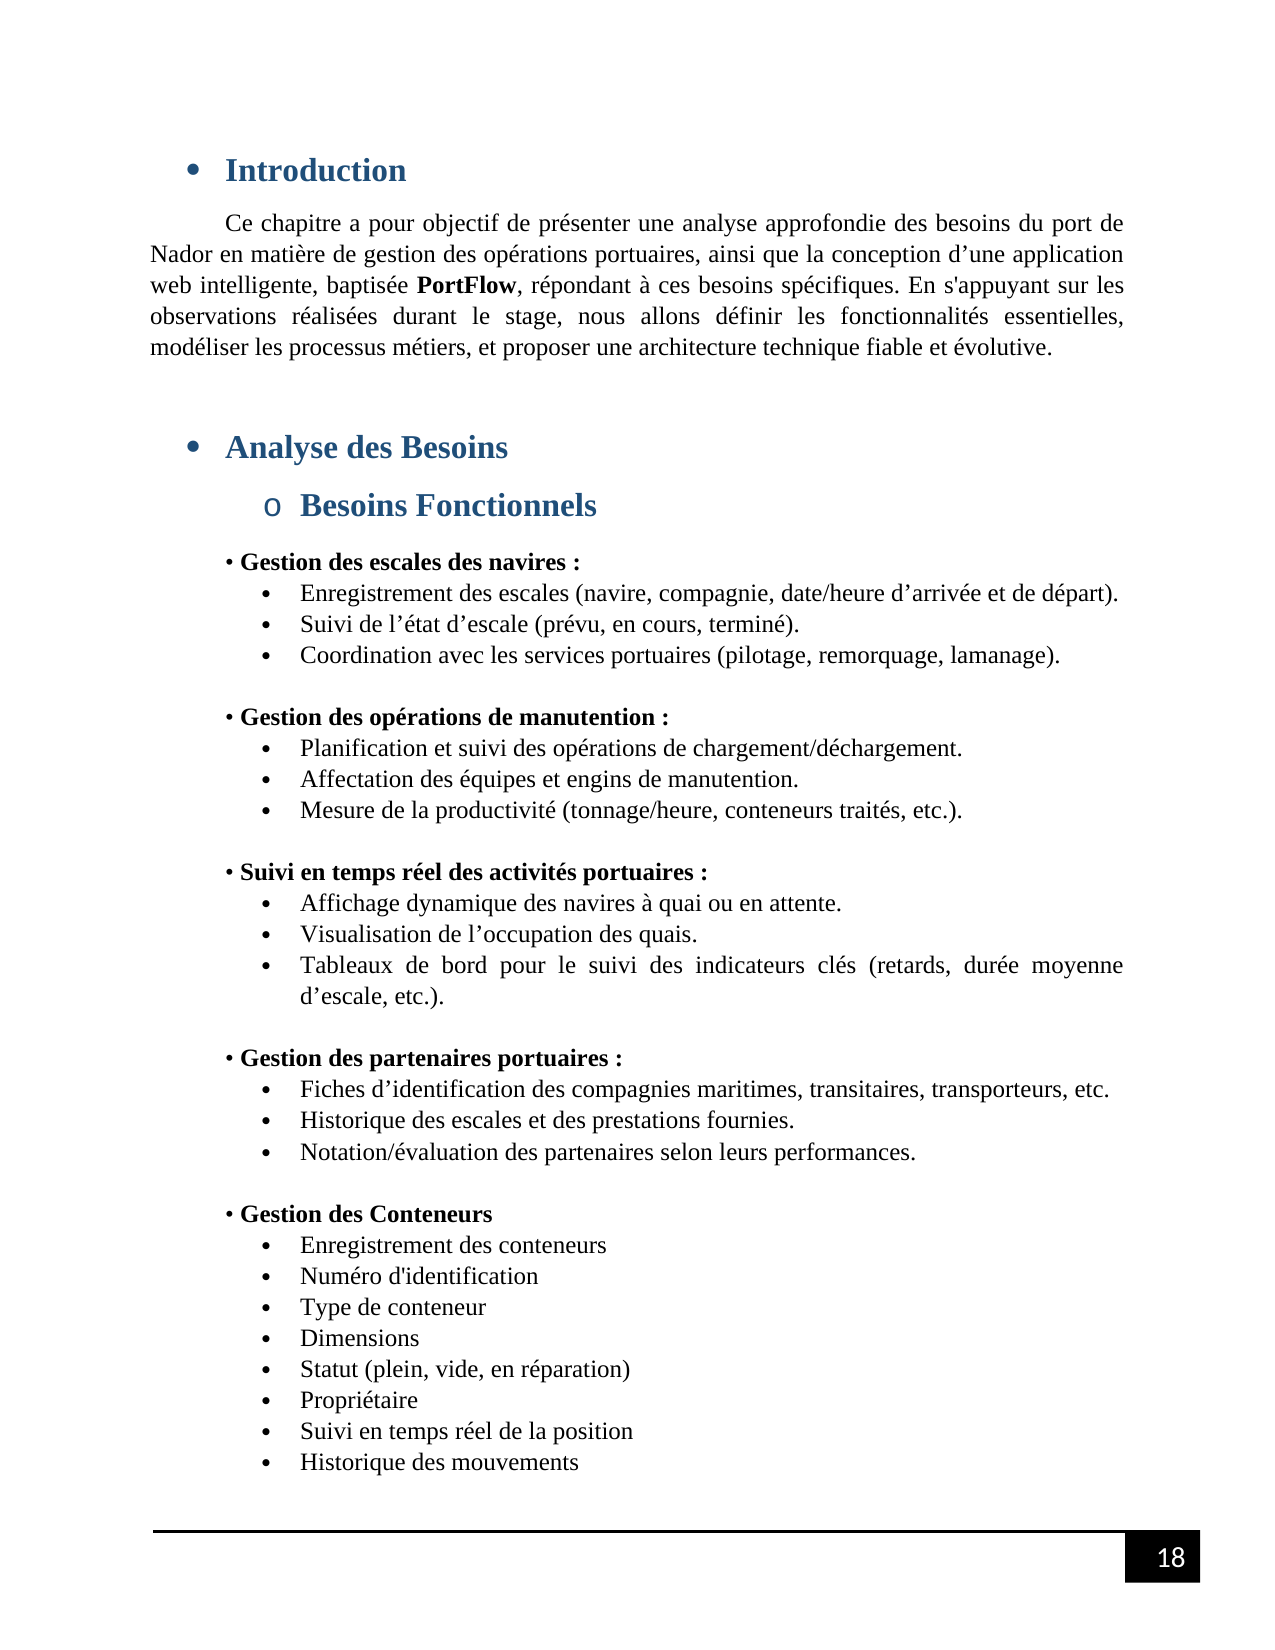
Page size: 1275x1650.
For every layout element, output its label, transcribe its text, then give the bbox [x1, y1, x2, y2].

list Notation/évaluation des partenaires selon leurs performances. [262, 1137, 1125, 1165]
list Mesure de la productivité (tonnage/heure, conteneurs traités, etc.). [262, 795, 1125, 824]
text • Gestion des Conteneurs [225, 1199, 1125, 1227]
list Statut (plein, vide, en réparation) [262, 1354, 1125, 1383]
list Propriétaire [262, 1385, 1125, 1414]
list Planification et suivi des opérations de chargement/déchargement. [262, 733, 1125, 762]
text • Gestion des opérations de manutention : [225, 702, 1125, 731]
subtitle Analyse des Besoins [187, 428, 1125, 466]
list Dimensions [262, 1323, 1125, 1352]
text • Gestion des escales des navires : [225, 547, 1125, 576]
list Tableaux de bord pour le suivi des indicateurs clés (retards, durée moyenne d’escale, etc.). [262, 950, 1125, 1010]
text • Suivi en temps réel des activités portuaires : [225, 857, 1125, 886]
subtitle Introduction [187, 150, 1125, 188]
text Ce chapitre a pour objectif de présenter une analyse approfondie des besoins du port de Nador en matière de gestion des opérations portuaires, ainsi que la conception d’une application web intelligente, baptisée PortFlow, répondant à ces besoins spécifiques. En s'appuyant sur les observations réalisées durant le stage, nous allons définir les fonctionnalités essentielles, modéliser les processus métiers, et proposer une architecture technique fiable et évolutive. [150, 208, 1125, 361]
list Visualisation de l’occupation des quais. [262, 919, 1125, 948]
list Coordination avec les services portuaires (pilotage, remorquage, lamanage). [262, 640, 1125, 669]
list Affichage dynamique des navires à quai ou en attente. [262, 888, 1125, 917]
text • Gestion des partenaires portuaires : [225, 1043, 1125, 1072]
list Historique des mouvements [262, 1447, 1125, 1476]
list Enregistrement des conteneurs [262, 1230, 1125, 1258]
list Type de conteneur [262, 1292, 1125, 1321]
list Fiches d’identification des compagnies maritimes, transitaires, transporteurs, etc. [262, 1074, 1125, 1103]
list Historique des escales et des prestations fournies. [262, 1106, 1125, 1134]
list Numéro d'identification [262, 1261, 1125, 1289]
subtitle Besoins Fonctionnels [262, 486, 1125, 527]
list Suivi de l’état d’escale (prévu, en cours, terminé). [262, 609, 1125, 638]
list Suivi en temps réel de la position [262, 1416, 1125, 1445]
list Affectation des équipes et engins de manutention. [262, 764, 1125, 793]
list Enregistrement des escales (navire, compagnie, date/heure d’arrivée et de départ). [262, 578, 1125, 607]
